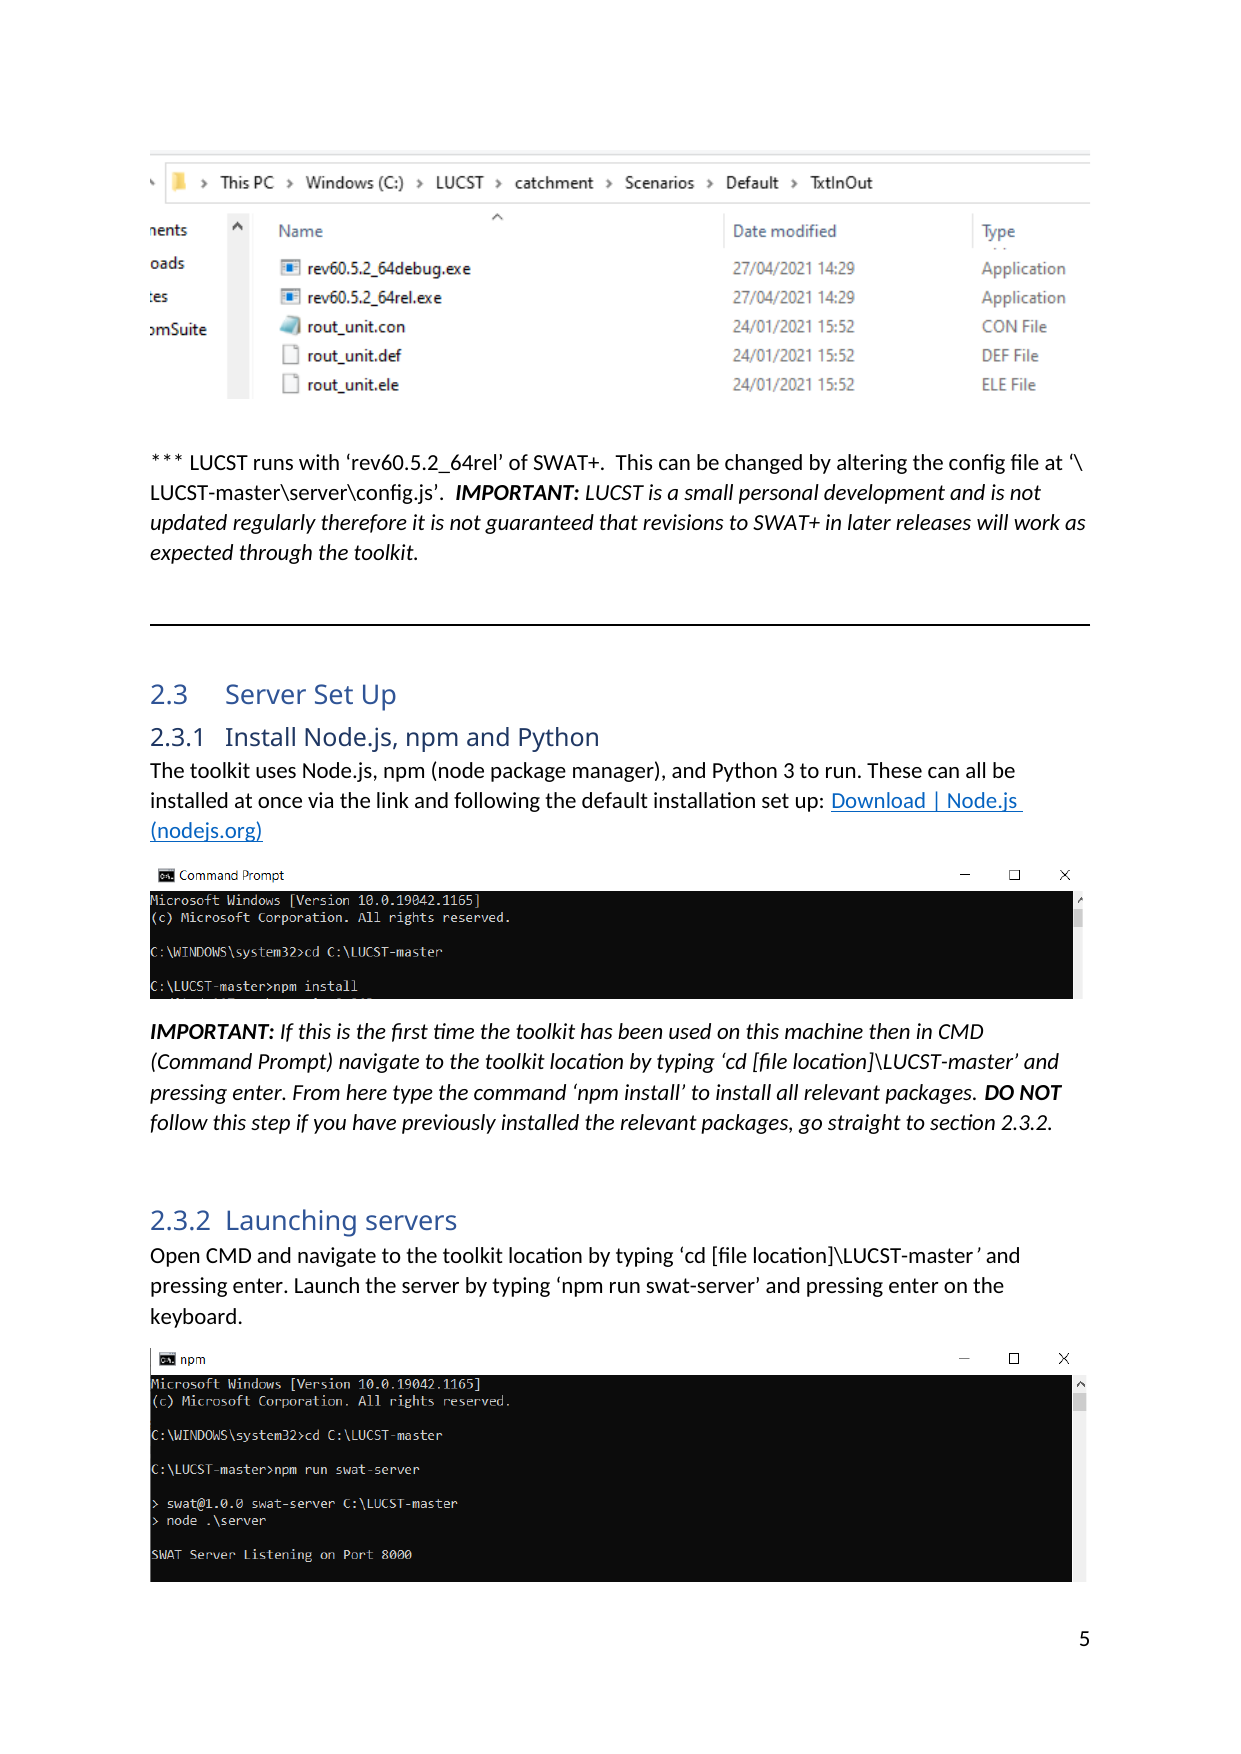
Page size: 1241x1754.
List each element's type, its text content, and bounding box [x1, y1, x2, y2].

text IMPORTANT: If this is the first time the toolkit has been used on this machine then in CMD (Command Prompt) navigate to the toolkit location by typing ‘cd [file location]\LUCST-master’ and pressing enter. From here type the command ‘npm install’ to install all relevant packages. DO NOT follow this step if you have previously installed the relevant packages, go straight to section 2.3.2. [150, 1017, 1090, 1136]
subtitle Launching servers [150, 1202, 1090, 1238]
text The toolkit uses Node.js, npm (node package manager), and Python 3 to run. These can all be installed at once via the link and following the default installation set up: Download | Node.js (nodejs.org) [150, 756, 1090, 845]
picture [150, 1348, 1087, 1582]
subtitle Install Node.js, npm and Python [150, 719, 1090, 753]
picture [150, 150, 1091, 399]
picture [150, 863, 1083, 999]
subtitle Server Set Up [150, 676, 1090, 712]
text *** LUCST runs with ‘rev60.5.2_64rel’ of SWAT+. This can be changed by altering the config file at ‘\LUCST-master\server\config.js’. IMPORTANT: LUCST is a small personal development and is not updated regularly therefore it is not guaranteed that revisions to SWAT+ in later releases will work as expected through the toolkit. [150, 448, 1090, 566]
text Open CMD and navigate to the toolkit location by typing ‘cd [file location]\LUCST-master’ and pressing enter. Launch the server by typing ‘npm run swat-server’ and pressing enter on the keyboard. [150, 1241, 1090, 1330]
